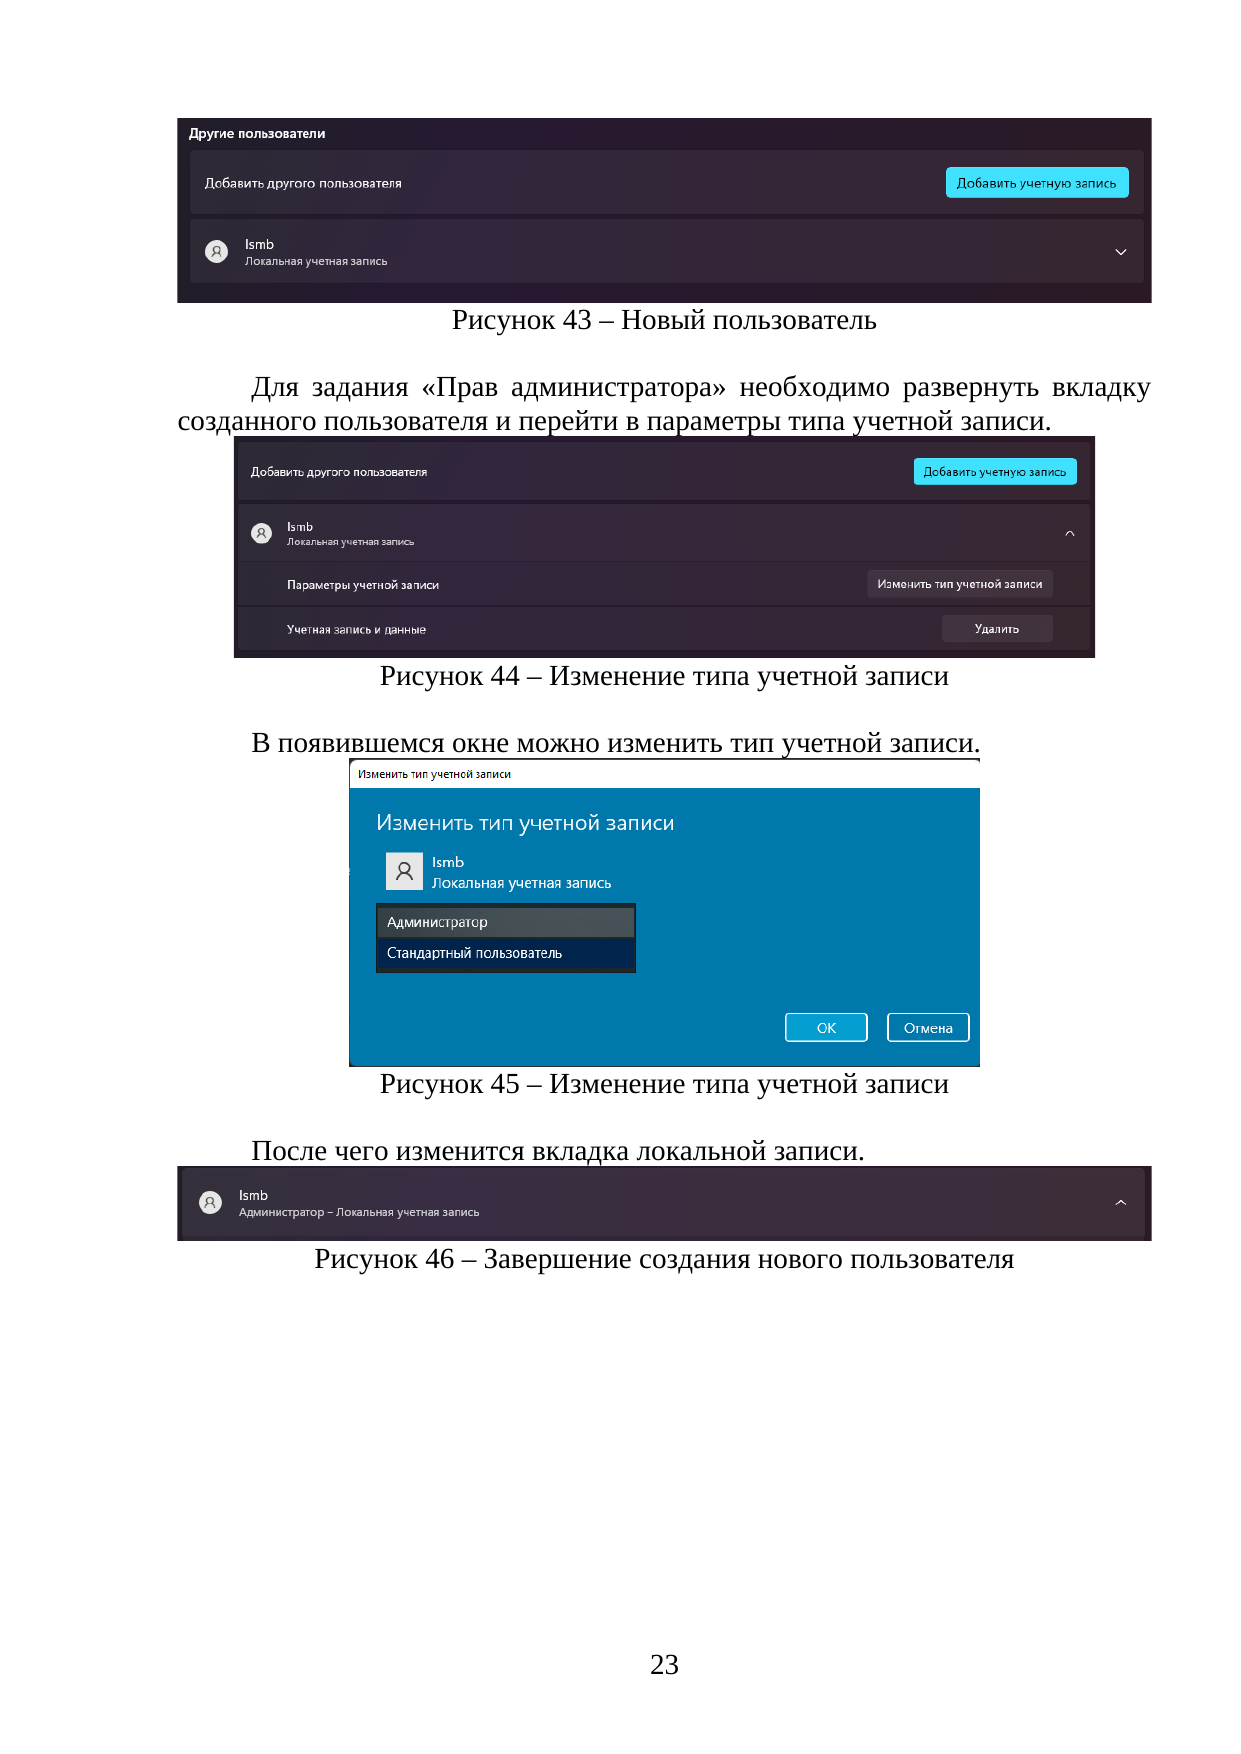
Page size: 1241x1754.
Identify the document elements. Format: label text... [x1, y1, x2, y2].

picture [349, 758, 980, 787]
text Рисунок 45 – Изменение типа учетной записи [177, 1066, 1152, 1100]
picture [233, 436, 1096, 658]
picture [377, 904, 635, 972]
text Для задания «Прав администратора» необходимо развернуть вкладку созданного пользователя и перейти в параметры типа учетной записи. [177, 369, 1152, 437]
text Рисунок 43 – Новый пользователь [177, 303, 1152, 336]
picture [177, 1166, 1152, 1241]
picture [387, 853, 422, 889]
text После чего изменится вкладка локальной записи. [177, 1133, 1152, 1166]
picture [177, 118, 1152, 303]
text Рисунок 46 – Завершение создания нового пользователя [177, 1241, 1152, 1274]
text Рисунок 44 – Изменение типа учетной записи [177, 658, 1152, 691]
text В появившемся окне можно изменить тип учетной записи. [177, 725, 1152, 758]
